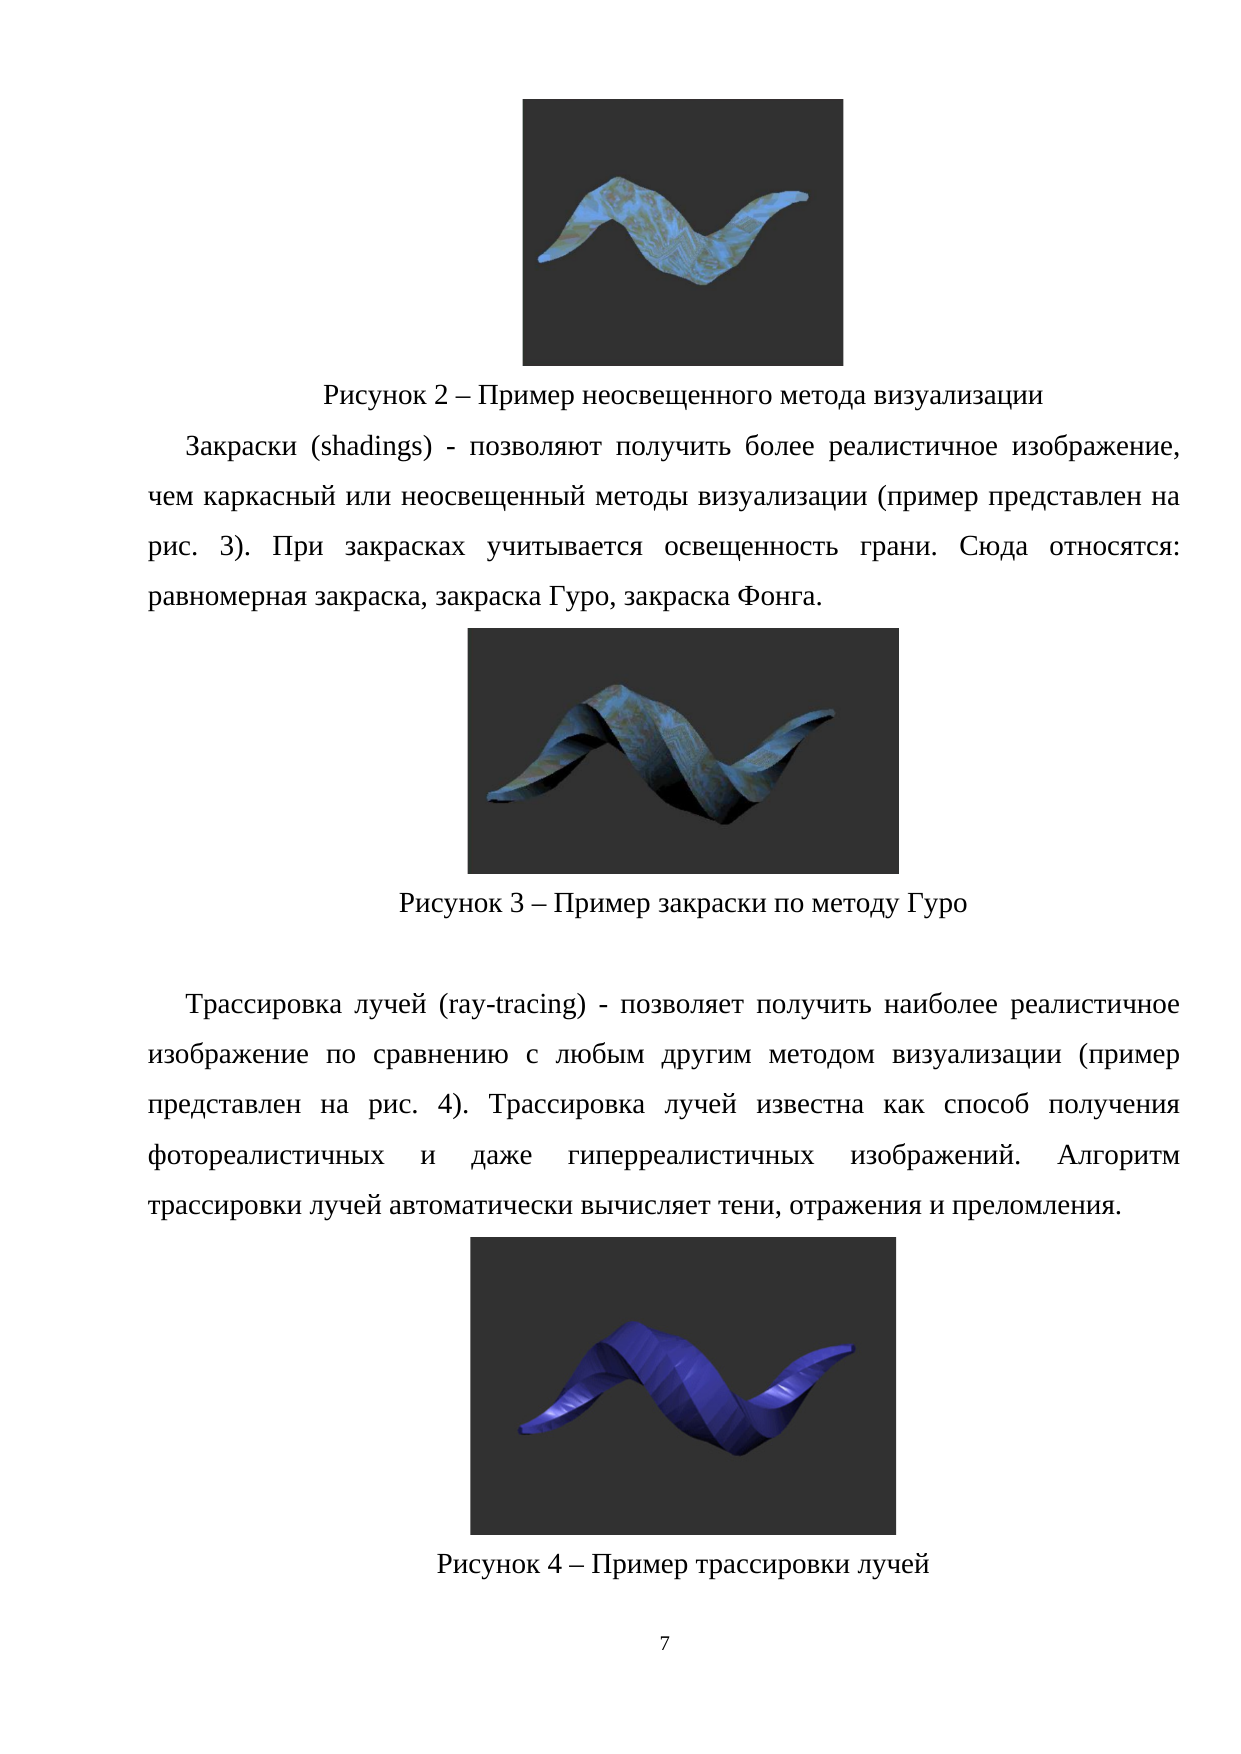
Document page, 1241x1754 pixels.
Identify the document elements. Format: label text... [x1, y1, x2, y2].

text Закраски (shadings) - позволяют получить более реалистичное изображение, чем каркасный или неосвещенный методы визуализации (пример представлен на рис. 3). При закрасках учитывается освещенность грани. Сюда относятся: равномерная закраска, закраска Гуро, закраска Фонга. [148, 428, 1181, 612]
text Рисунок 4 – Пример трассировки лучей [148, 1546, 1181, 1580]
text Рисунок 3 – Пример закраски по методу Гуро [148, 885, 1181, 919]
picture [467, 628, 899, 874]
picture [522, 99, 844, 366]
picture [470, 1237, 897, 1535]
text Трассировка лучей (ray-tracing) - позволяет получить наиболее реалистичное изображение по сравнению с любым другим методом визуализации (пример представлен на рис. 4). Трассировка лучей известна как способ получения фотореалистичных и даже гиперреалистичных изображений. Алгоритм трассировки лучей автоматически вычисляет тени, отражения и преломления. [148, 986, 1181, 1221]
text Рисунок 2 – Пример неосвещенного метода визуализации [148, 377, 1181, 411]
